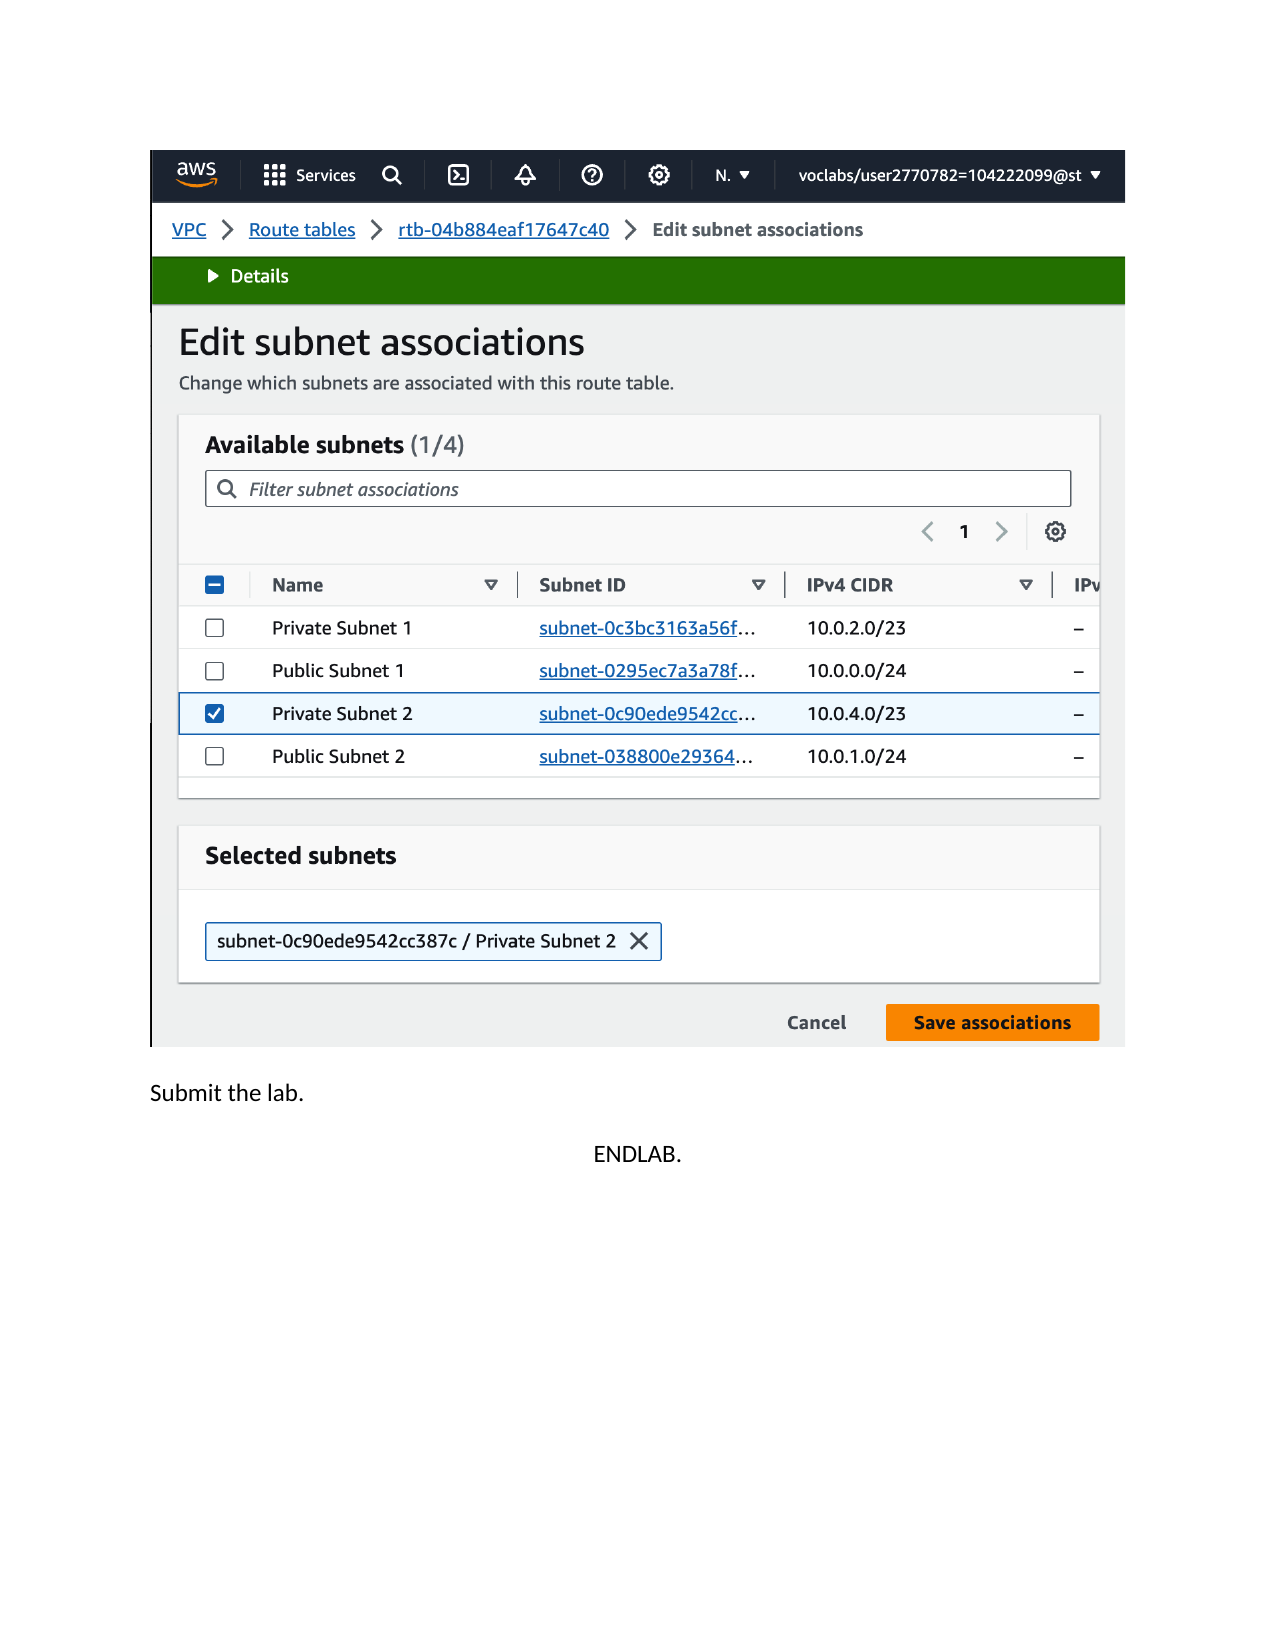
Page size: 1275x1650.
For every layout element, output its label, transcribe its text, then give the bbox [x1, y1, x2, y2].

text ENDLAB. [150, 1138, 1125, 1168]
picture [150, 150, 1125, 1047]
text Submit the lab. [150, 1077, 1125, 1107]
